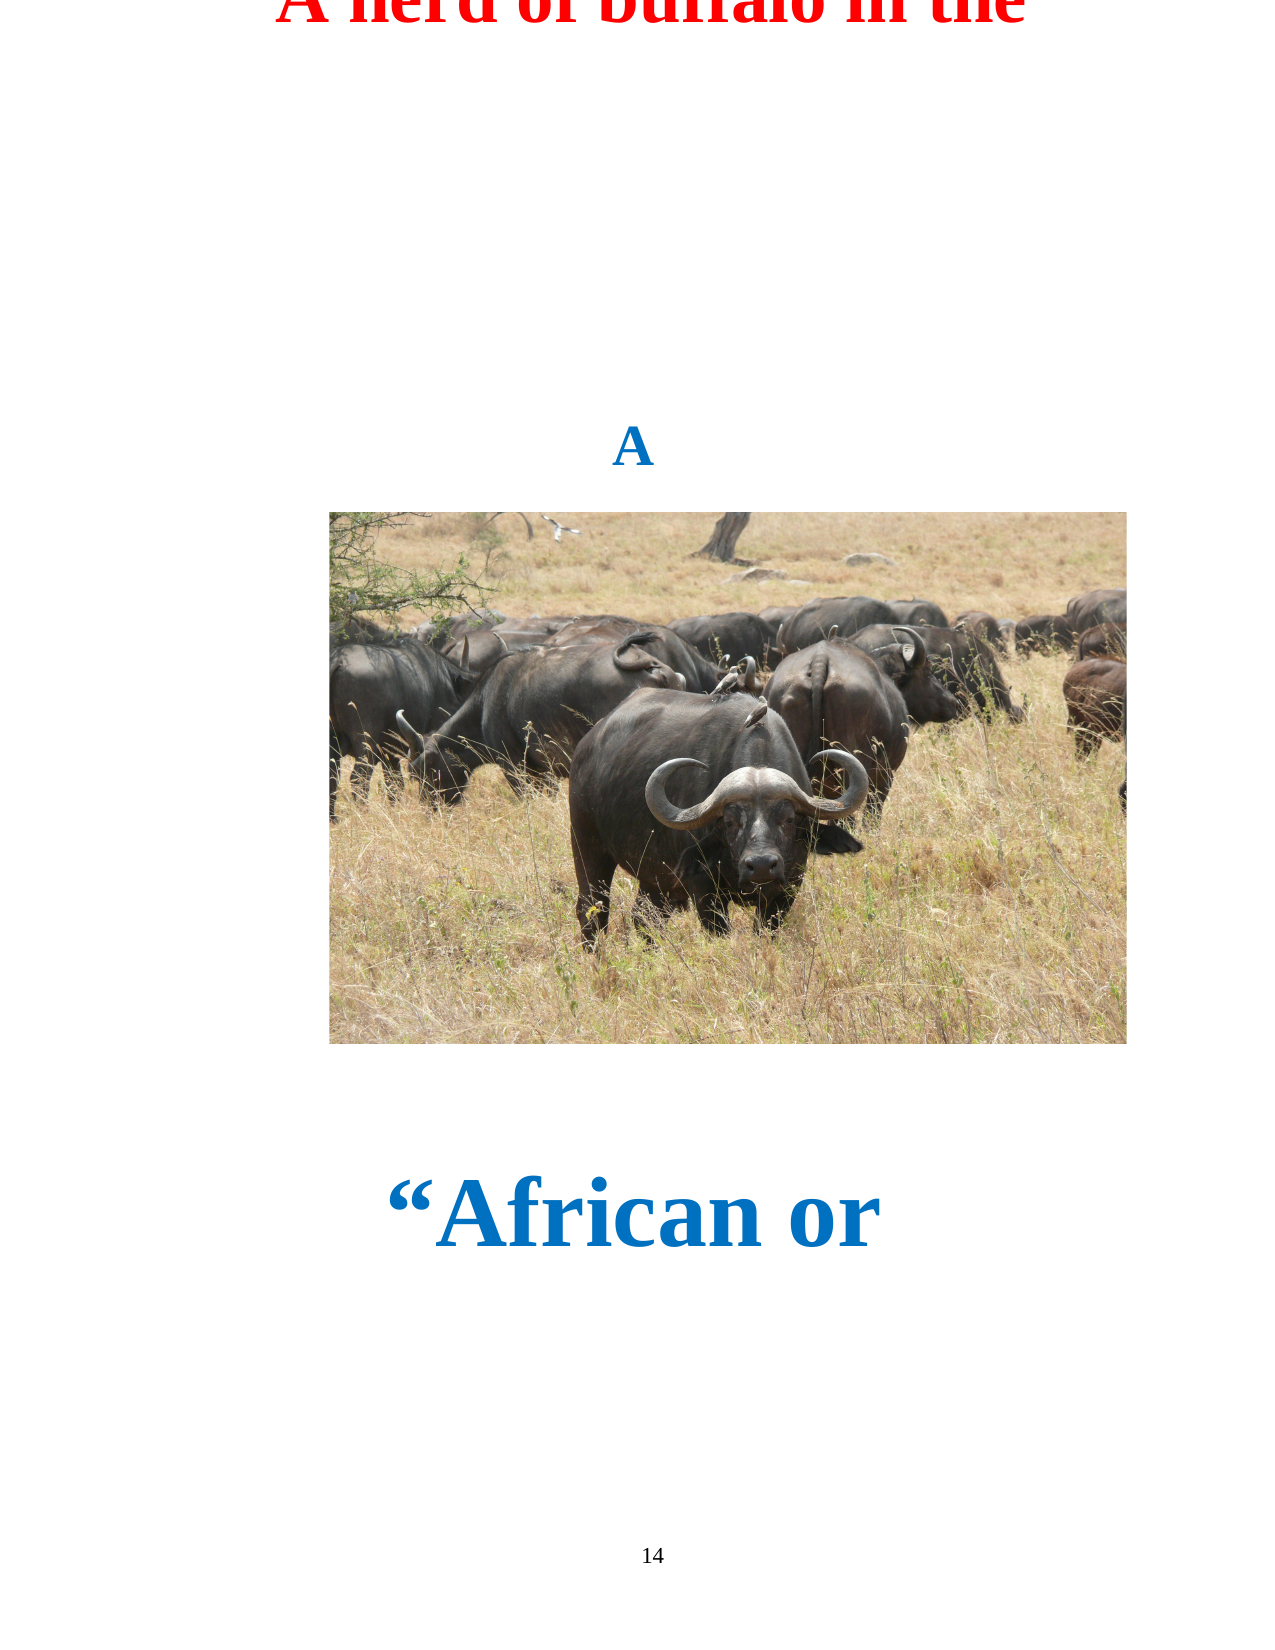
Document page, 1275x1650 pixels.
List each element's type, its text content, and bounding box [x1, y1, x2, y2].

text A [112, 410, 1080, 477]
picture [329, 512, 1127, 1044]
text “African or [112, 1153, 1080, 1268]
